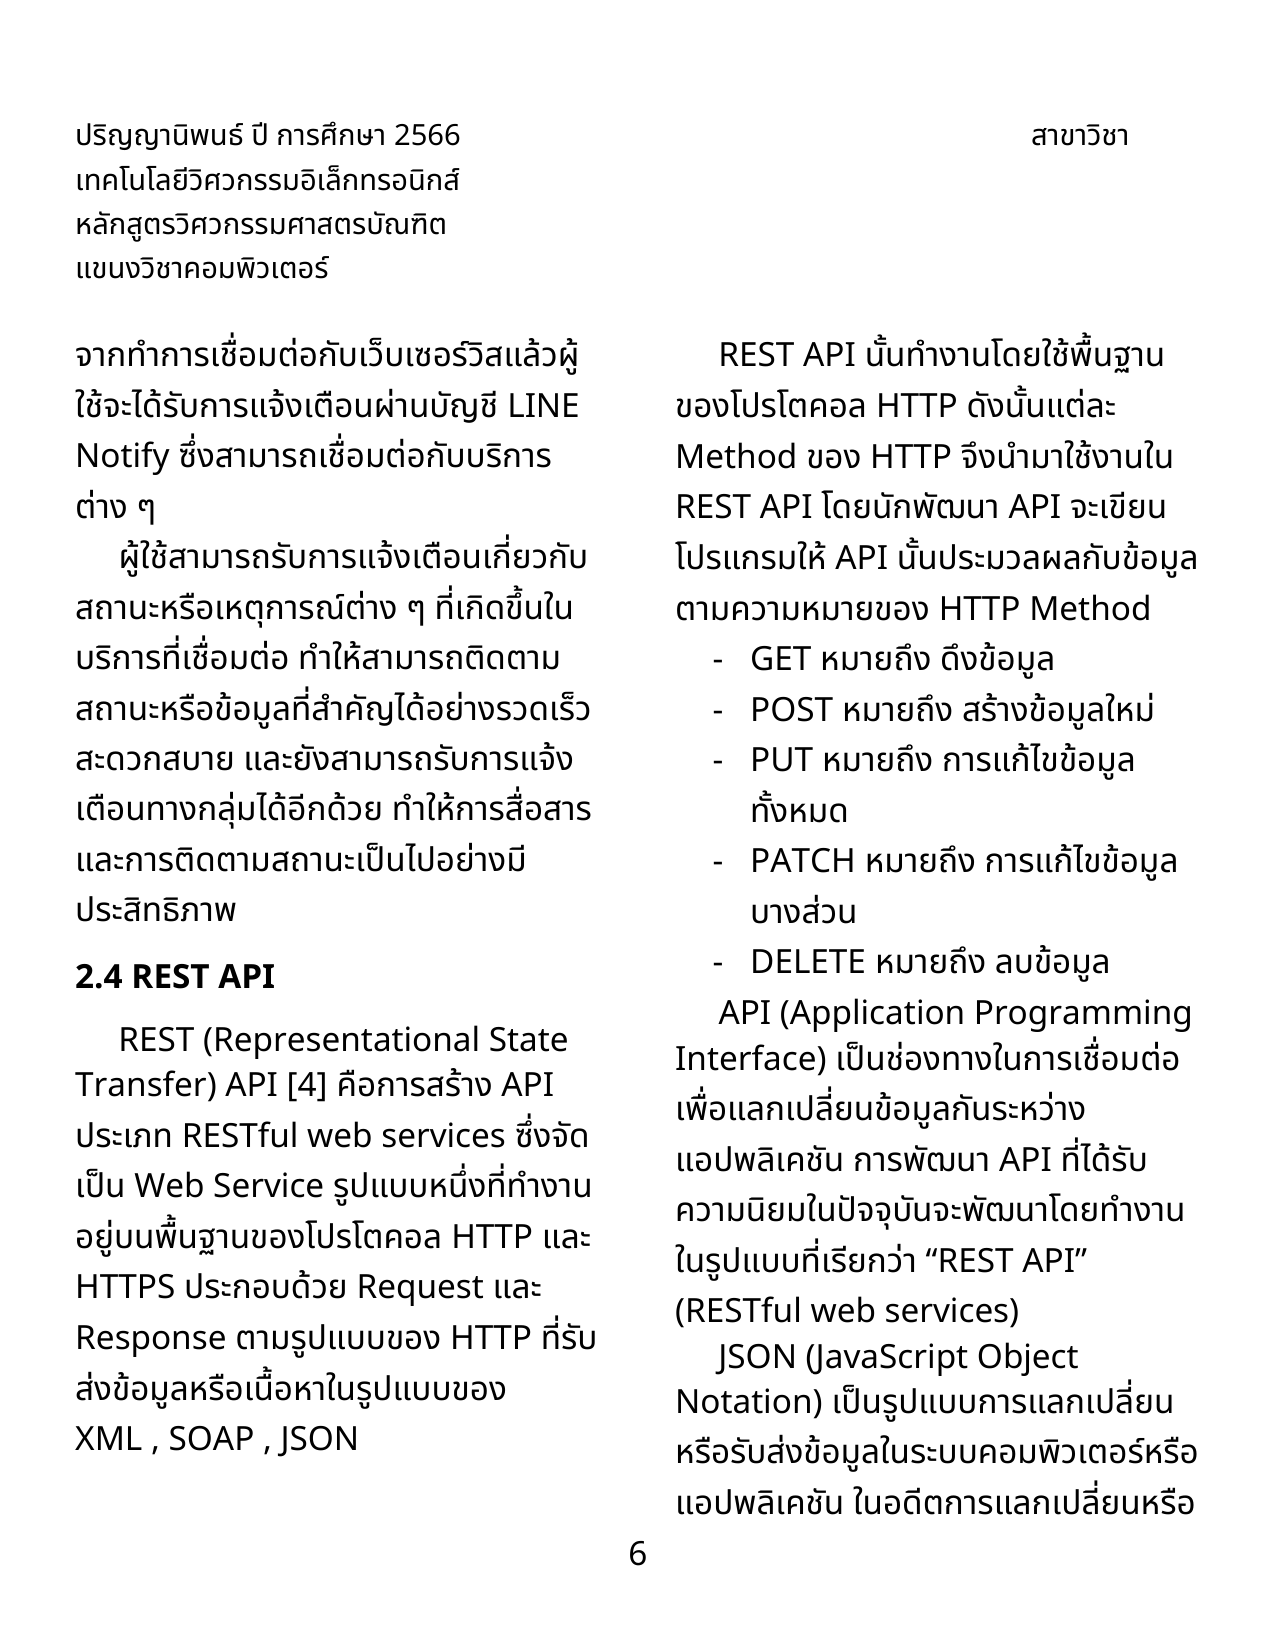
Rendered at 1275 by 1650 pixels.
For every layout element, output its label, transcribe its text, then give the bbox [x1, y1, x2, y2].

list PUT หมายถึง การแก้ไขข้อมูลทั้งหมด [712, 736, 1200, 837]
list DELETE หมายถึง ลบข้อมูล [712, 938, 1200, 989]
text ผู้ใช้สามารถรับการแจ้งเตือนเกี่ยวกับสถานะหรือเหตุการณ์ต่าง ๆ ที่เกิดขึ้นในบริการที่เชื่อมต่อ ทำให้สามารถติดตามสถานะหรือข้อมูลที่สำคัญได้อย่างรวดเร็วสะดวกสบาย และยังสามารถรับการแจ้งเตือนทางกลุ่มได้อีกด้วย ทำให้การสื่อสารและการติดตามสถานะเป็นไปอย่างมีประสิทธิภาพ [75, 533, 600, 937]
text 2.4 REST API [75, 953, 600, 999]
text REST API นั้นทำงานโดยใช้พื้นฐานของโปรโตคอล HTTP ดังนั้นแต่ละ Method ของ HTTP จึงนำมาใช้งานใน REST API โดยนักพัฒนา API จะเขียนโปรแกรมให้ API นั้นประมวลผลกับข้อมูลตามความหมายของ HTTP Method [675, 331, 1200, 635]
list GET หมายถึง ดึงข้อมูล [712, 635, 1200, 686]
list POST หมายถึง สร้างข้อมูลใหม่ [712, 686, 1200, 736]
text REST (Representational State Transfer) API [4] คือการสร้าง API ประเภท RESTful web services ซึ่งจัดเป็น Web Service รูปแบบหนึ่งที่ทำงานอยู่บนพื้นฐานของโปรโตคอล HTTP และ HTTPS ประกอบด้วย Request และ Response ตามรูปแบบของ HTTP ที่รับส่งข้อมูลหรือเนื้อหาในรูปแบบของ XML , SOAP , JSON [75, 1015, 600, 1460]
list PATCH หมายถึง การแก้ไขข้อมูลบางส่วน [712, 837, 1200, 938]
text API (Application Programming Interface) เป็นช่องทางในการเชื่อมต่อเพื่อแลกเปลี่ยนข้อมูลกันระหว่างแอปพลิเคชัน การพัฒนา API ที่ได้รับความนิยมในปัจจุบันจะพัฒนาโดยทำงานในรูปแบบที่เรียกว่า “REST API” (RESTful web services) [675, 989, 1200, 1332]
